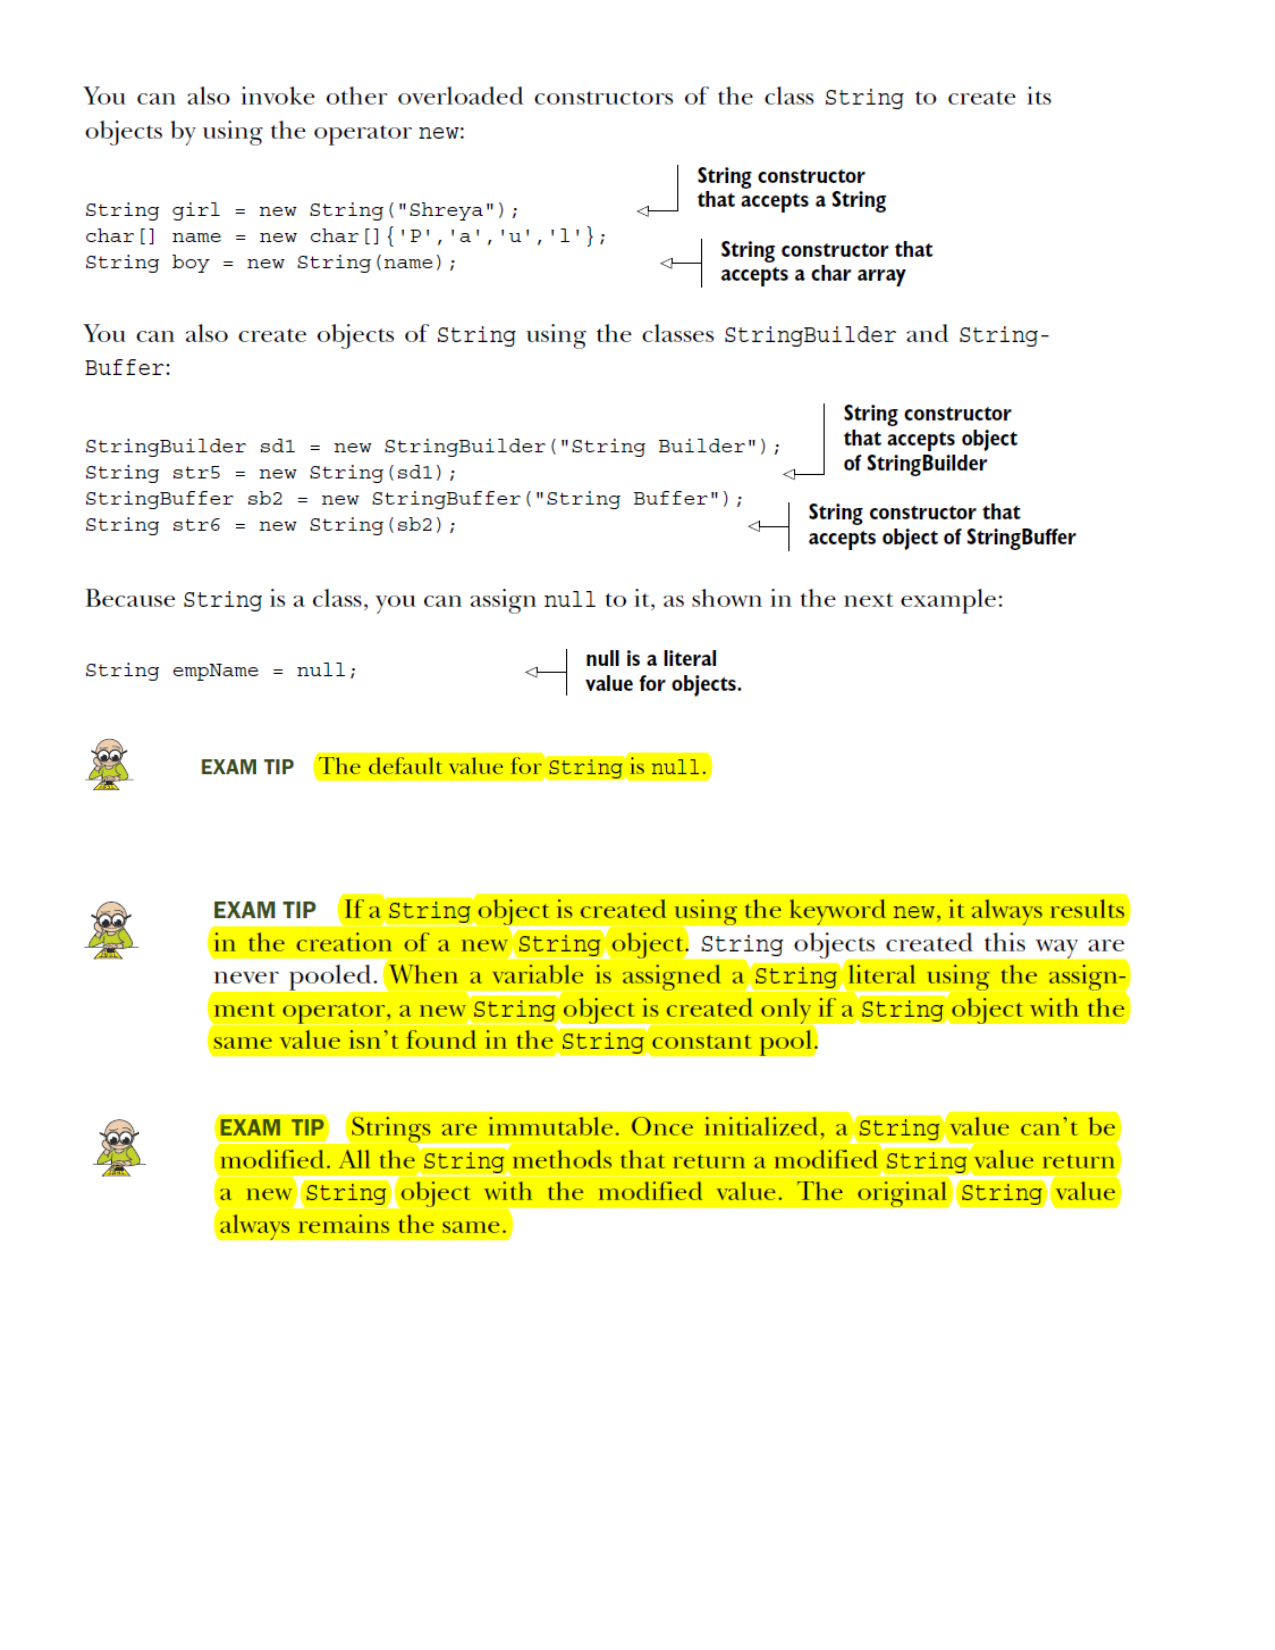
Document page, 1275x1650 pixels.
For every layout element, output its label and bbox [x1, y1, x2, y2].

picture [75, 880, 1141, 1074]
picture [75, 723, 1138, 802]
picture [75, 1099, 1145, 1252]
picture [75, 75, 1089, 699]
